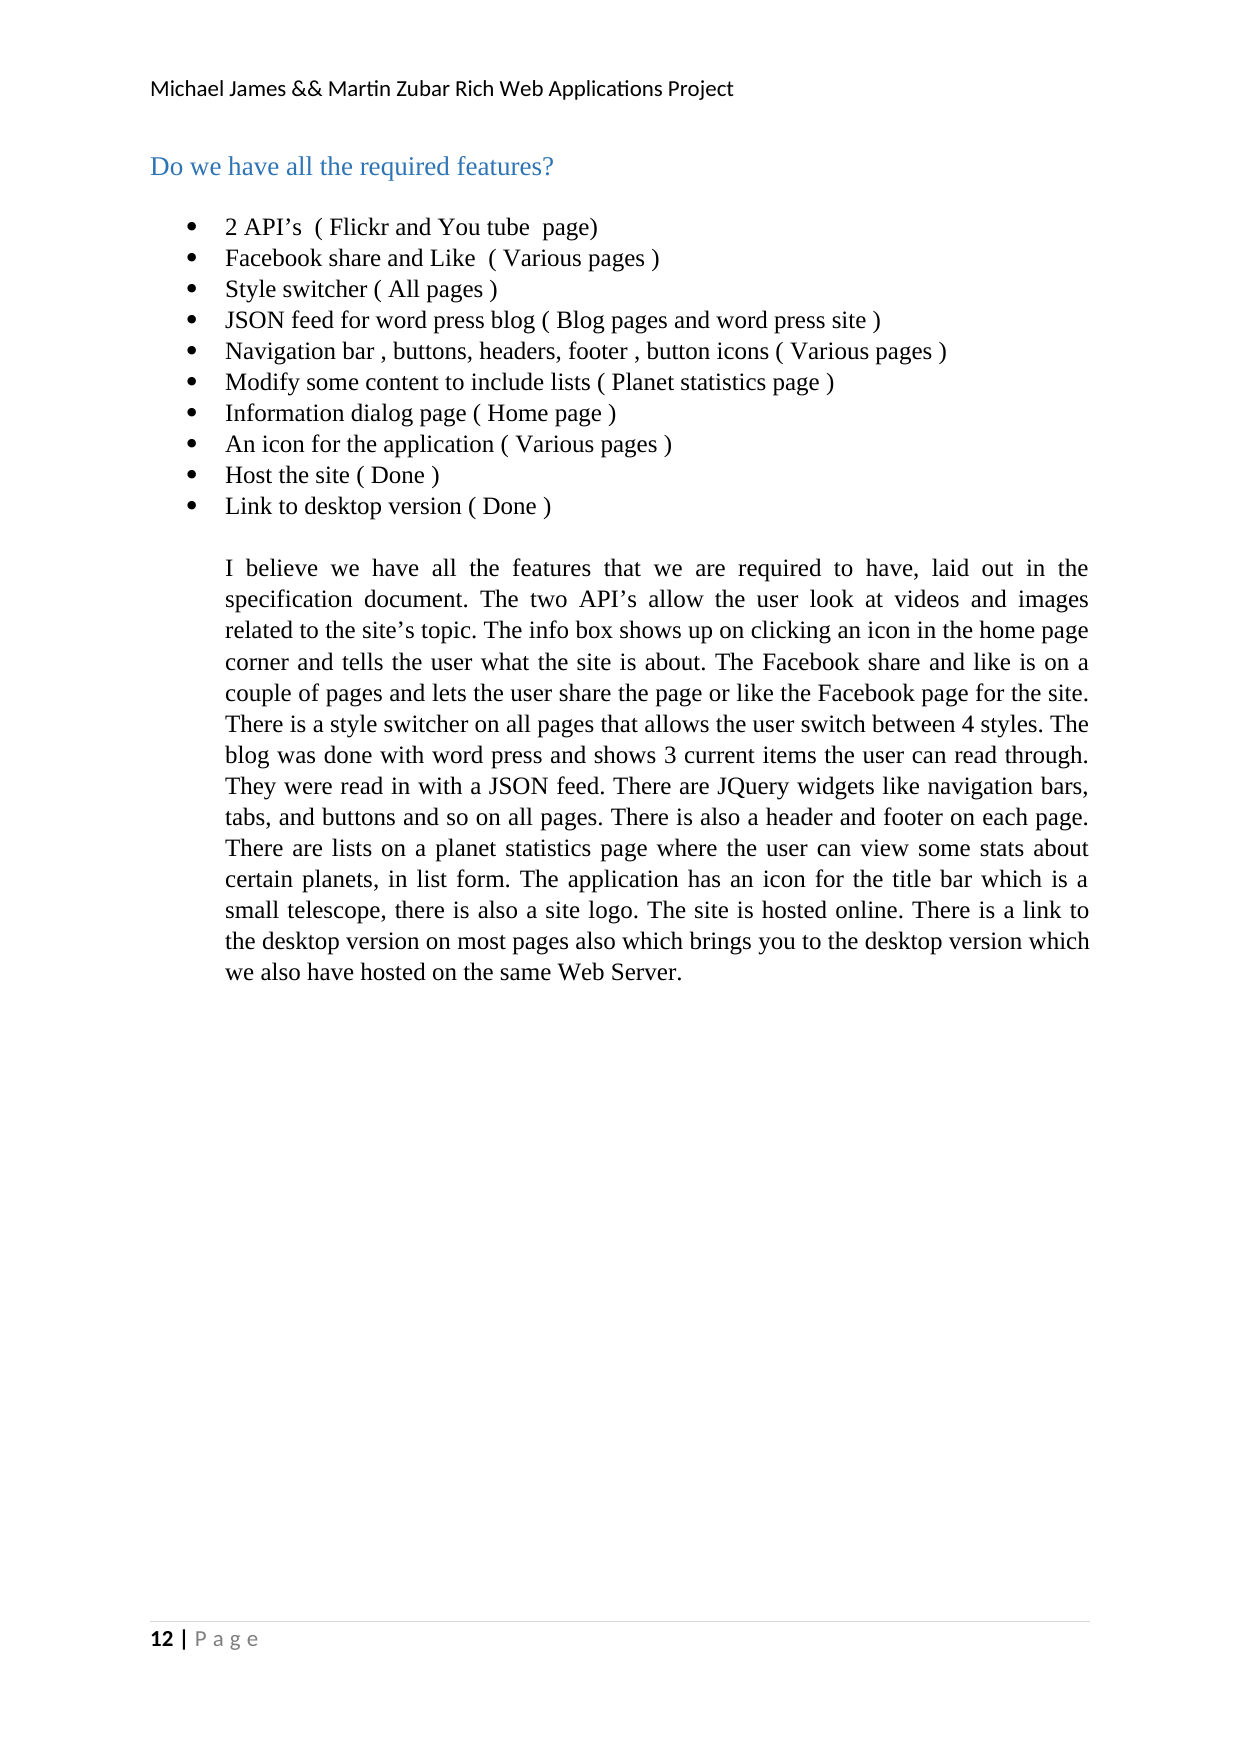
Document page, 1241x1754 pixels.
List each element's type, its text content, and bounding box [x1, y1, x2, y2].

list Navigation bar , buttons, headers, footer , button icons ( Various pages ) [187, 336, 1090, 365]
list I believe we have all the features that we are required to have, laid out in the specification document. The two API’s allow the user look at videos and images related to the site’s topic. The info box shows up on clicking an icon in the home page corner and tells the user what the site is about. The Facebook share and like is on a couple of pages and lets the user share the page or like the Facebook page for the site. There is a style switcher on all pages that allows the user switch between 4 styles. The blog was done with word press and shows 3 current items the user can read through. They were read in with a JSON feed. There are JQuery widgets like navigation bars, tabs, and buttons and so on all pages. There is also a header and footer on each page. There are lists on a planet statistics page where the user can view some stats about certain planets, in list form. The application has an icon for the title bar which is a small telescope, there is also a site logo. The site is hosted online. There is a link to the desktop version on most pages also which brings you to the desktop version which we also have hosted on the same Web Server. [225, 553, 1090, 986]
list JSON feed for word press blog ( Blog pages and word press site ) [187, 305, 1090, 334]
subtitle Do we have all the required features? [150, 150, 1090, 181]
list Information dialog page ( Home page ) [187, 398, 1090, 427]
list Facebook share and Like ( Various pages ) [187, 243, 1090, 272]
list Style switcher ( All pages ) [187, 274, 1090, 303]
list Modify some content to include lists ( Planet statistics page ) [187, 367, 1090, 396]
list 2 API’s ( Flickr and You tube page) [187, 212, 1090, 241]
list Host the site ( Done ) [187, 460, 1090, 489]
list An icon for the application ( Various pages ) [187, 429, 1090, 458]
list Link to desktop version ( Done ) [187, 491, 1090, 520]
